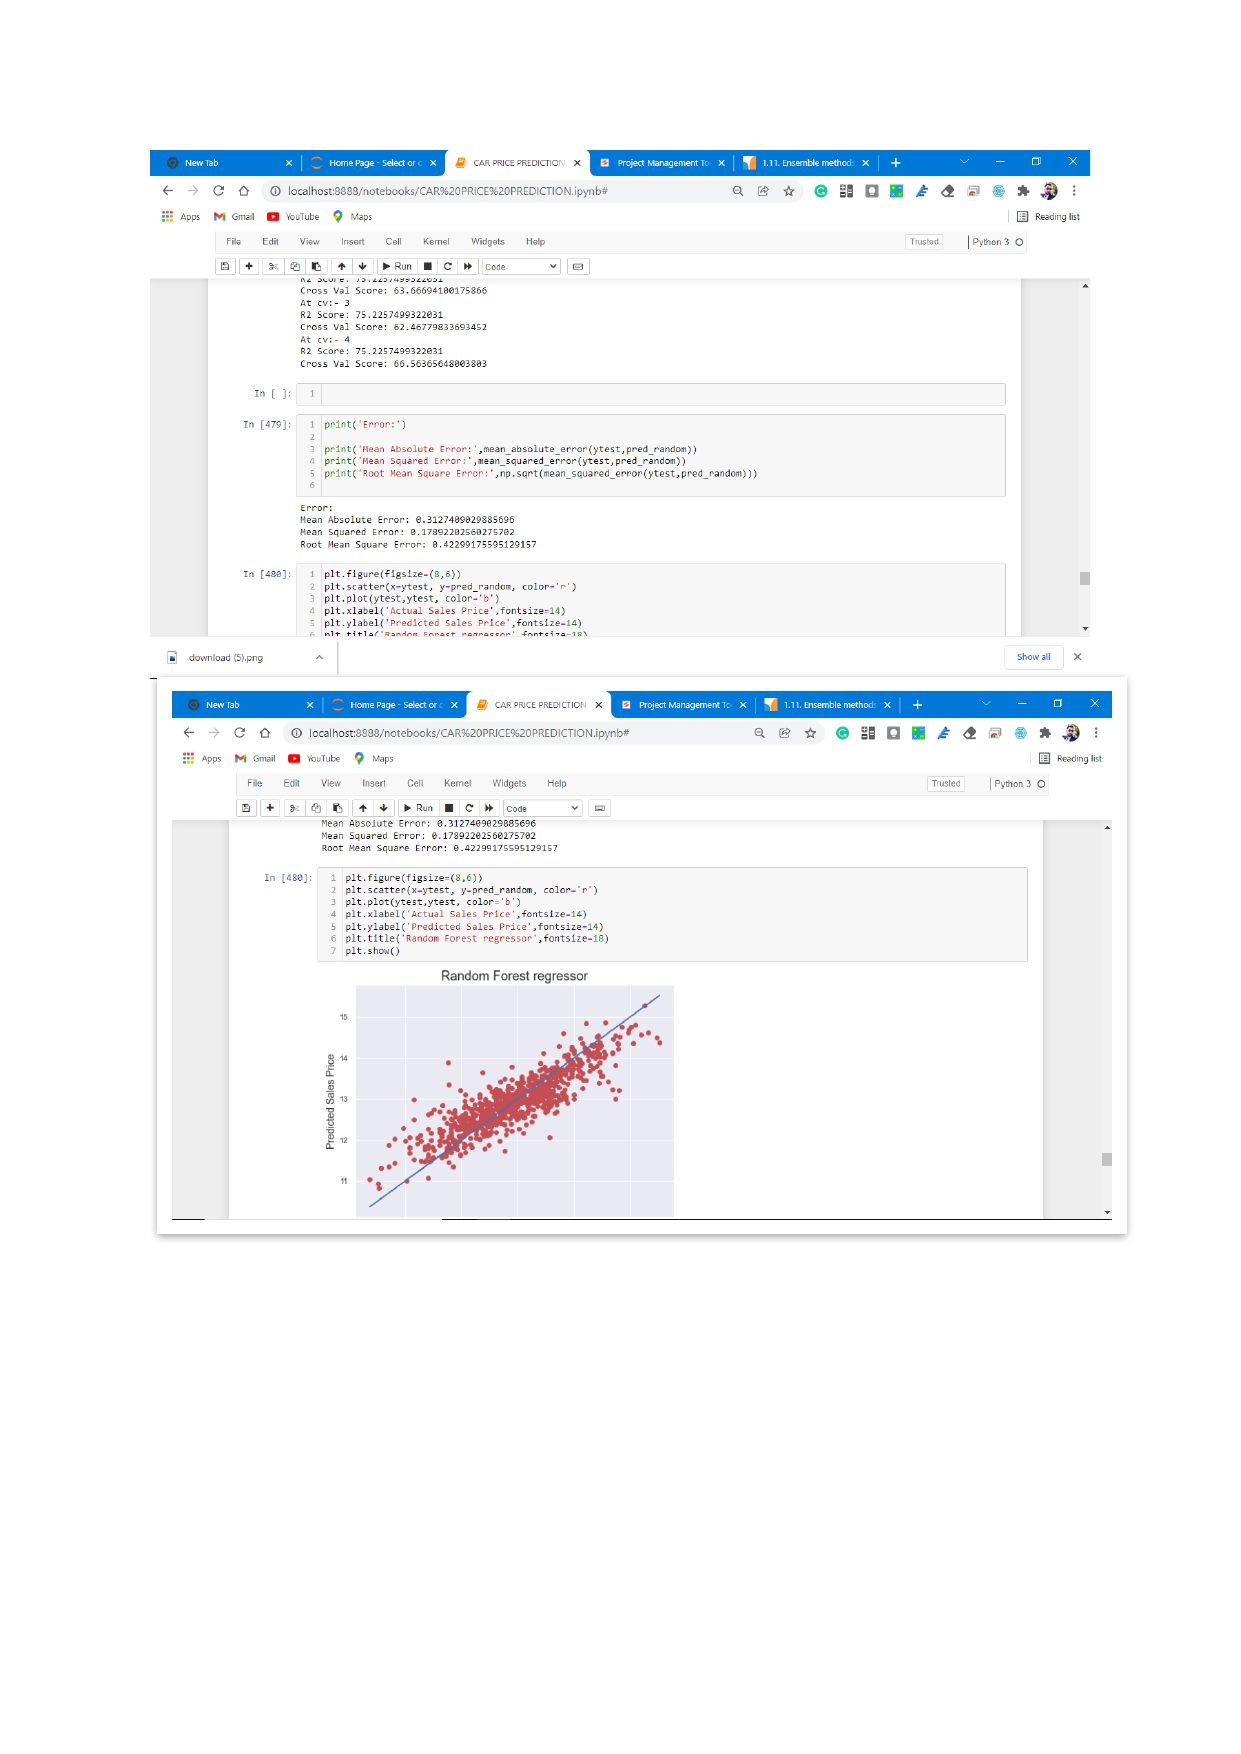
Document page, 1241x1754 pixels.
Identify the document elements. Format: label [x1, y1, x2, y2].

picture [172, 691, 1112, 1220]
picture [150, 150, 1091, 679]
